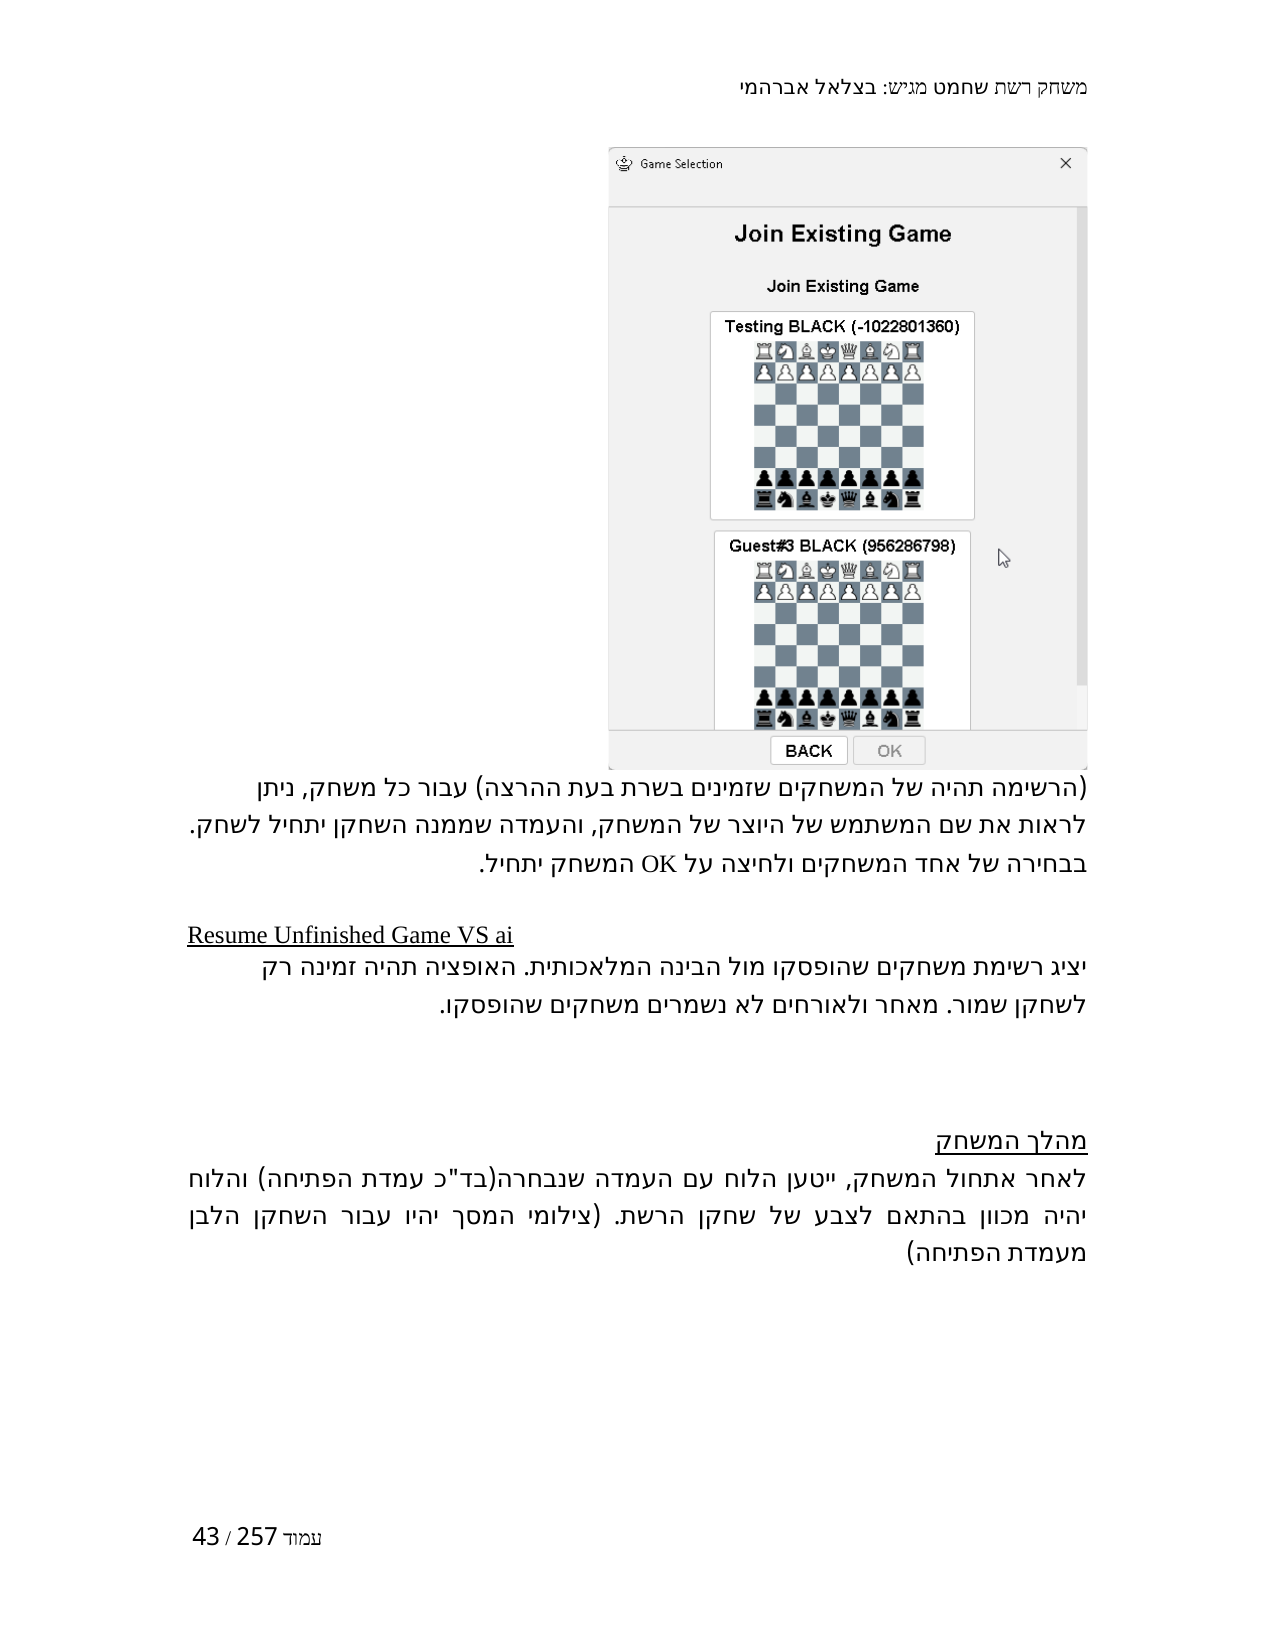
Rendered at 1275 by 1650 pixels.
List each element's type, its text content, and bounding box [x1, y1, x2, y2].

text יציג רשימת משחקים שהופסקו מול הבינה המלאכותית. האופציה תהיה זמינה רק לשחקן שמור. מאחר ולאורחים לא נשמרים משחקים שהופסקו. [187, 953, 1087, 1023]
text Resume Unfinished Game VS ai [187, 920, 1087, 949]
text לאחר אתחול המשחק, ייטען הלוח עם העמדה שנבחרה(בד"כ עמדת הפתיחה) והלוח יהיה מכוון בהתאם לצבע של שחקן הרשת. (צילומי המסך יהיו עבור השחקן הלבן מעמדת הפתיחה) [187, 1165, 1087, 1272]
text (הרשימה תהיה של המשחקים שזמינים בשרת בעת ההרצה) עבור כל משחק, ניתן לראות את שם המשתמש של היוצר של המשחק, והעמדה שממנה השחקן יתחיל לשחק. בבחירה של אחד המשחקים ולחיצה על OK המשחק יתחיל. [187, 774, 1087, 882]
picture [608, 147, 1088, 770]
text מהלך המשחק [187, 1127, 1087, 1160]
